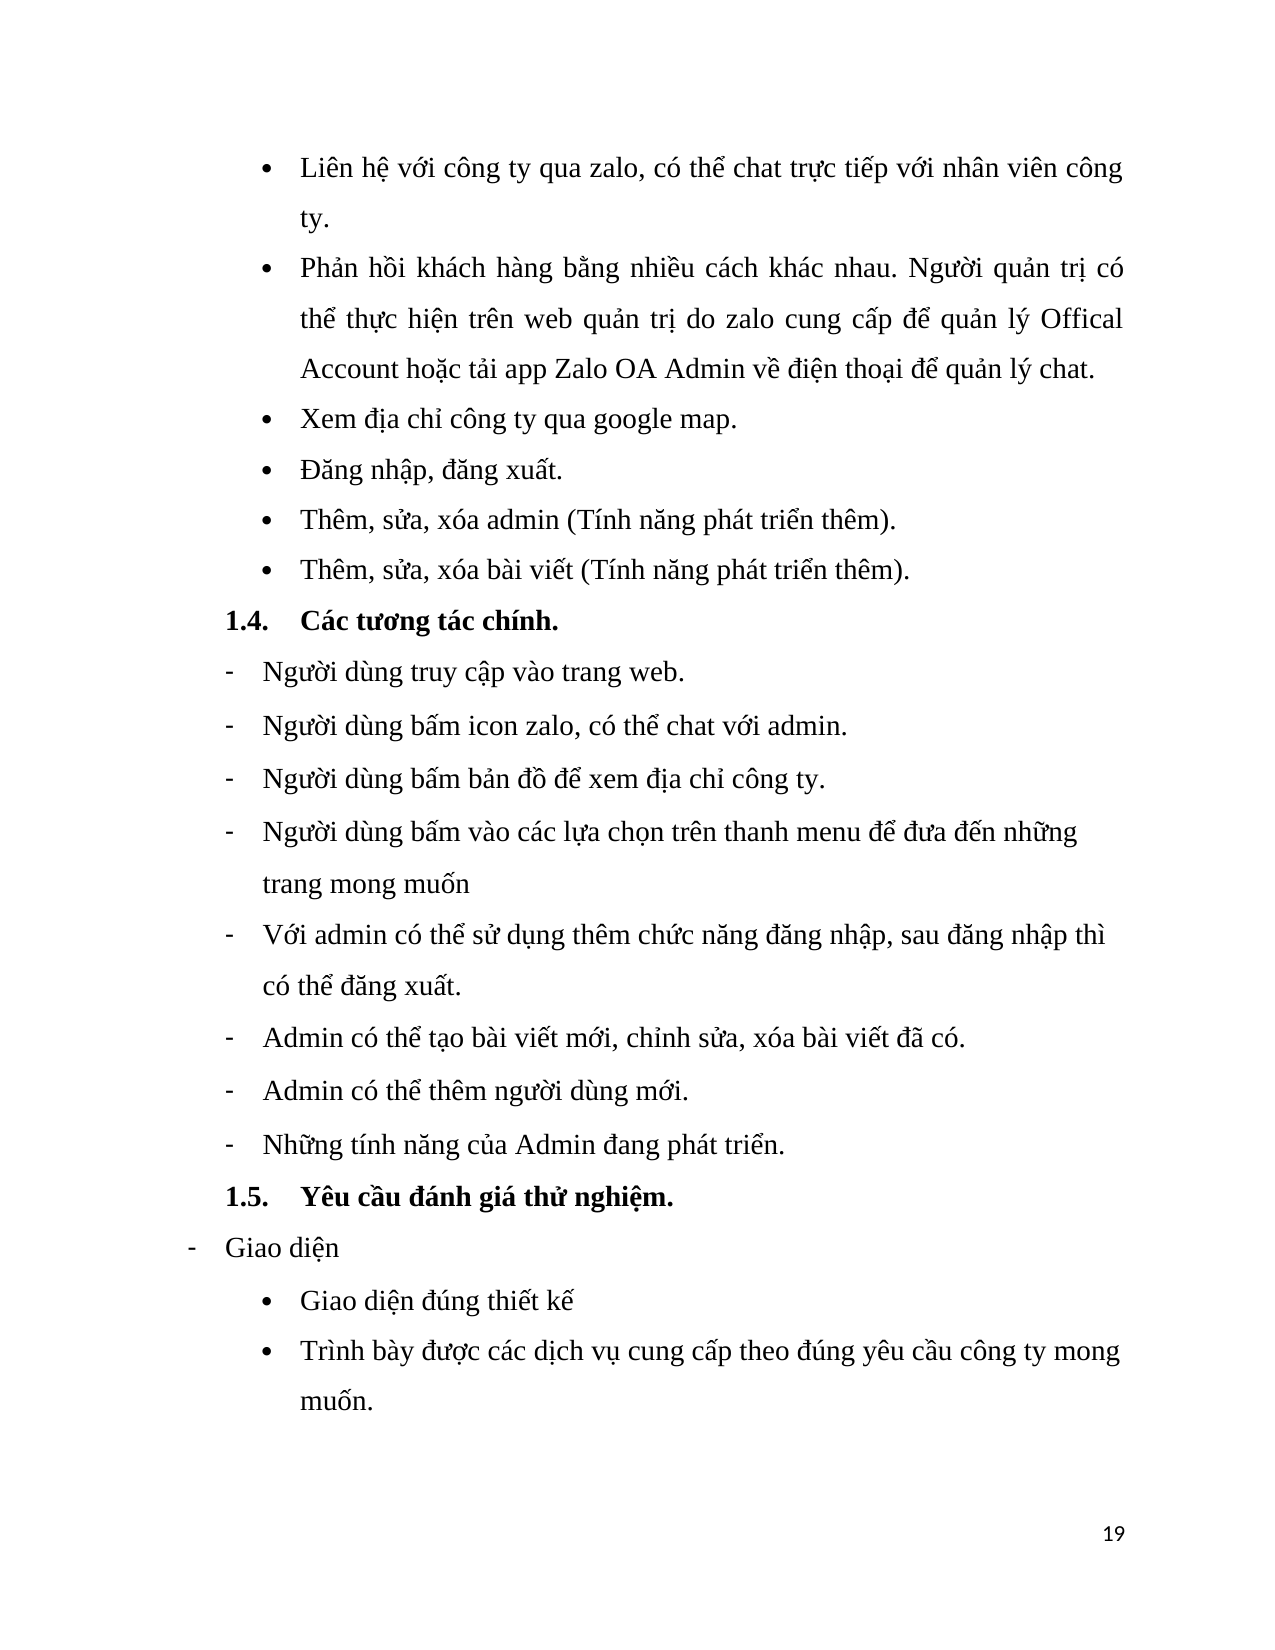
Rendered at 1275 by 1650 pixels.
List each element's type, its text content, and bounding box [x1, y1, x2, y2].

list Người dùng bấm vào các lựa chọn trên thanh menu để đưa đến những trang mong muốn [225, 813, 1125, 899]
list Người dùng bấm icon zalo, có thể chat với admin. [225, 707, 1125, 742]
list Phản hồi khách hàng bằng nhiều cách khác nhau. Người quản trị có thể thực hiện trên web quản trị do zalo cung cấp để quản lý Offical Account hoặc tải app Zalo OA Admin về điện thoại để quản lý chat. [262, 251, 1125, 385]
list Đăng nhập, đăng xuất. [262, 452, 1125, 485]
list Yêu cầu đánh giá thử nghiệm. [225, 1179, 1125, 1213]
list Với admin có thể sử dụng thêm chức năng đăng nhập, sau đăng nhập thì có thể đăng xuất. [225, 916, 1125, 1002]
list Admin có thể tạo bài viết mới, chỉnh sửa, xóa bài viết đã có. [225, 1019, 1125, 1054]
list Các tương tác chính. [225, 603, 1125, 636]
list Trình bày được các dịch vụ cung cấp theo đúng yêu cầu công ty mong muốn. [262, 1333, 1125, 1417]
list Người dùng truy cập vào trang web. [225, 653, 1125, 689]
list Liên hệ với công ty qua zalo, có thể chat trực tiếp với nhân viên công ty. [262, 150, 1125, 234]
list Admin có thể thêm người dùng mới. [225, 1072, 1125, 1108]
list Thêm, sửa, xóa admin (Tính năng phát triển thêm). [262, 502, 1125, 536]
list Xem địa chỉ công ty qua google map. [262, 402, 1125, 435]
list Những tính năng của Admin đang phát triển. [225, 1126, 1125, 1161]
list Người dùng bấm bản đồ để xem địa chỉ công ty. [225, 760, 1125, 796]
list Giao diện đúng thiết kế [262, 1283, 1125, 1316]
list Thêm, sửa, xóa bài viết (Tính năng phát triển thêm). [262, 552, 1125, 586]
list Giao diện [187, 1229, 1125, 1265]
